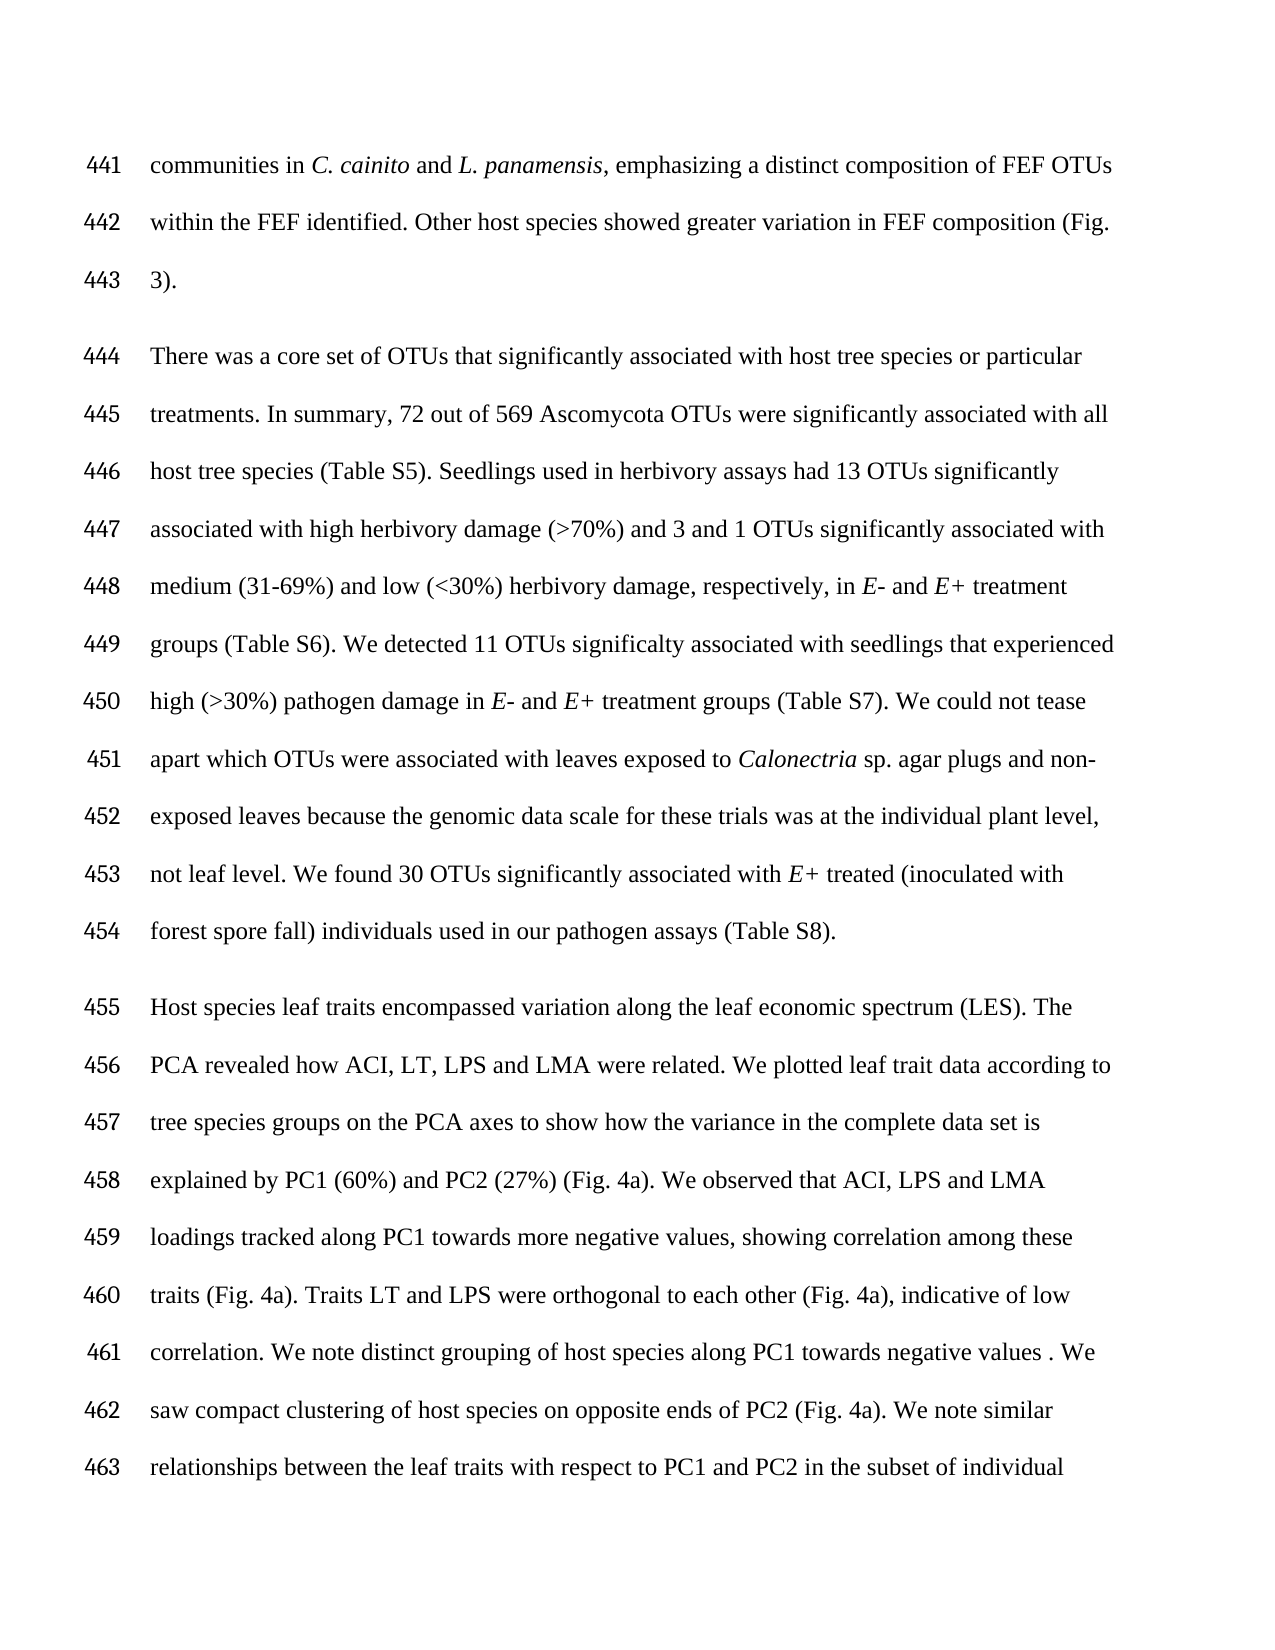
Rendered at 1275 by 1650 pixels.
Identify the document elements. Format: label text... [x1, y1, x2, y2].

text There was a core set of OTUs that significantly associated with host tree species or particular treatments. In summary, 72 out of 569 Ascomycota OTUs were significantly associated with all host tree species (Table S5). Seedlings used in herbivory assays had 13 OTUs significantly associated with high herbivory damage (>70%) and 3 and 1 OTUs significantly associated with medium (31-69%) and low (<30%) herbivory damage, respectively, in E- and E+ treatment groups (Table S6). We detected 11 OTUs significalty associated with seedlings that experienced high (>30%) pathogen damage in E- and E+ treatment groups (Table S7). We could not tease apart which OTUs were associated with leaves exposed to Calonectria sp. agar plugs and non-exposed leaves because the genomic data scale for these trials was at the individual plant level, not leaf level. We found 30 OTUs significantly associated with E+ treated (inoculated with forest spore fall) individuals used in our pathogen assays (Table S8). [150, 341, 1125, 945]
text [150, 992, 1125, 1481]
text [150, 150, 1125, 294]
